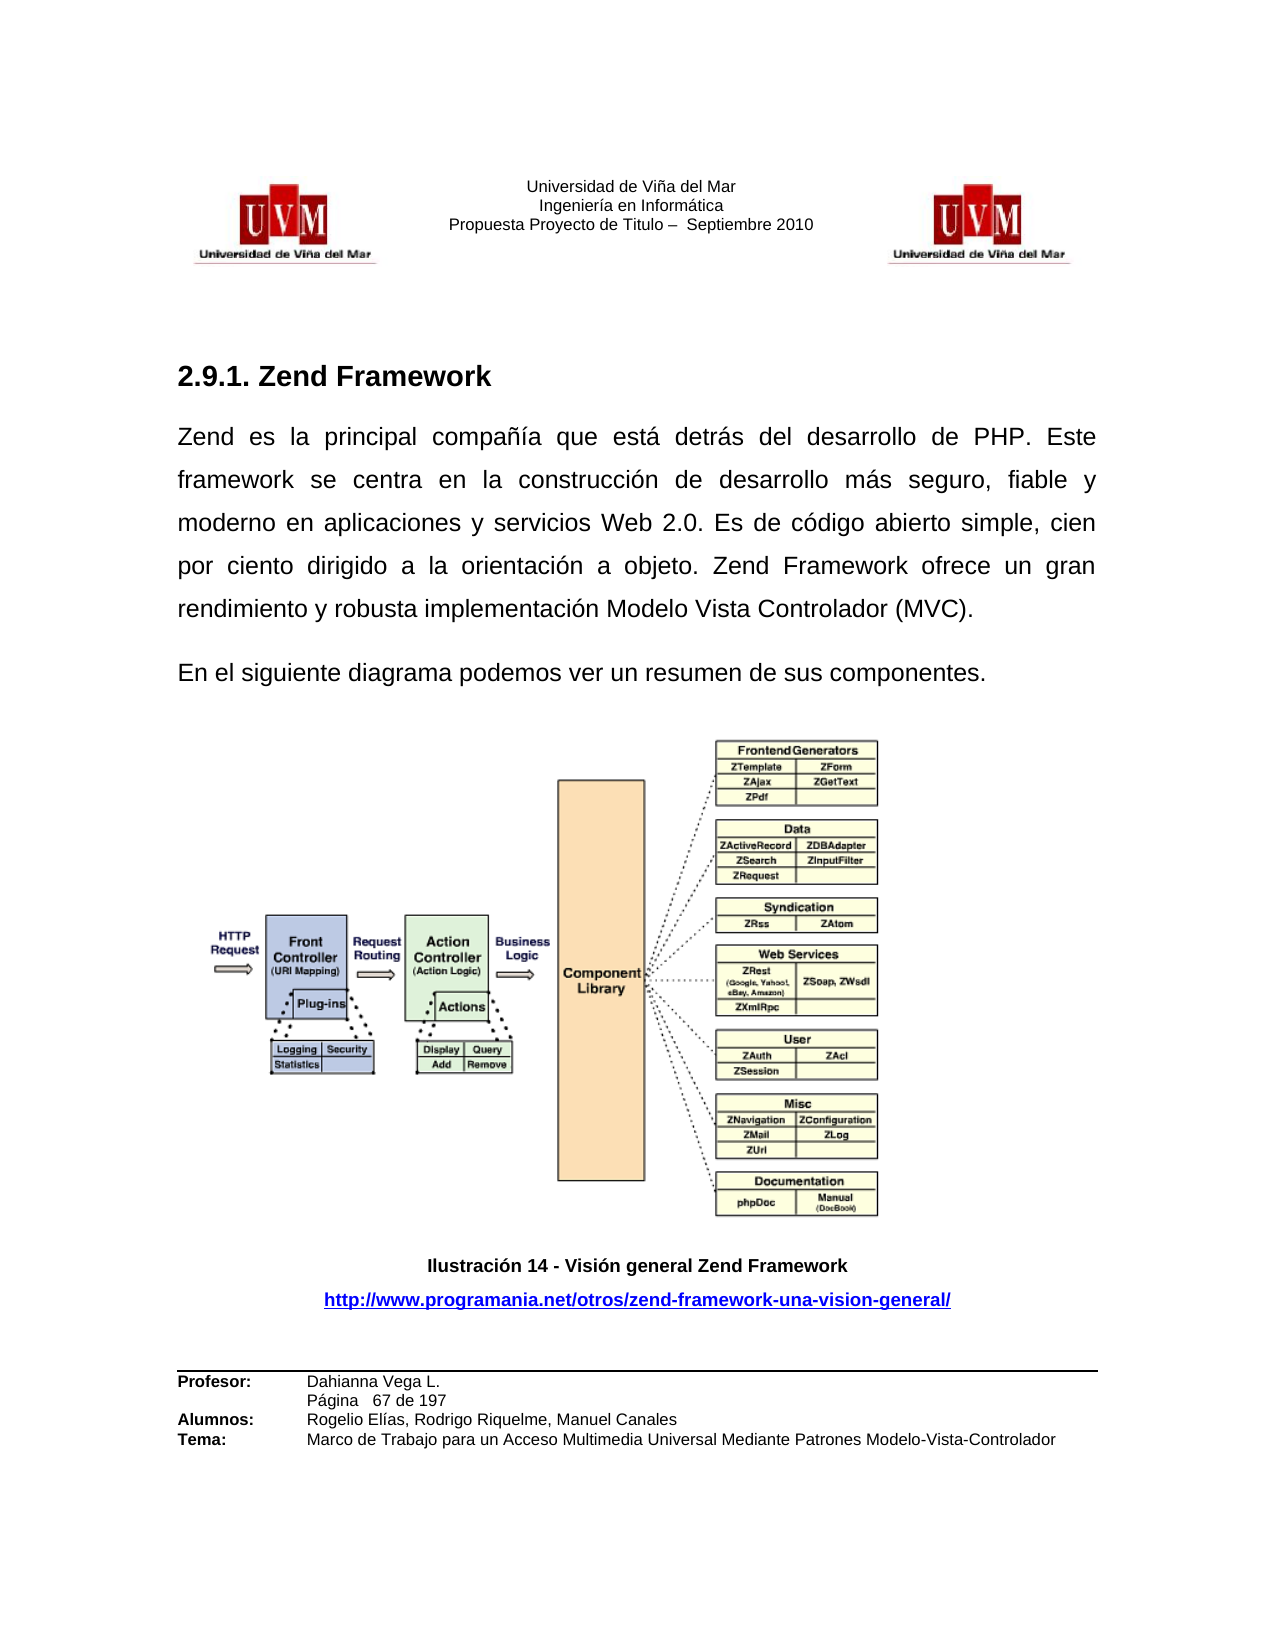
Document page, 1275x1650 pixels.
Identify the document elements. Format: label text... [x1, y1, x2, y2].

picture [871, 176, 1084, 267]
subtitle 2.9.1. Zend Framework [177, 359, 1098, 392]
text Zend es la principal compañía que está detrás del desarrollo de PHP. Este framework se centra en la construcción de desarrollo más seguro, fiable y moderno en aplicaciones y servicios Web 2.0. Es de código abierto simple, cien por ciento dirigido a la orientación a objeto. Zend Framework ofrece un gran rendimiento y robusta implementación Modelo Vista Controlador (MVC). [177, 422, 1098, 623]
text http://www.programania.net/otros/zend-framework-una-vision-general/ [177, 1289, 1098, 1311]
picture [177, 176, 390, 267]
text Ilustración 14 - Visión general Zend Framework [177, 1255, 1098, 1276]
text En el siguiente diagrama podemos ver un resumen de sus componentes. [177, 658, 1098, 687]
picture [177, 730, 923, 1226]
